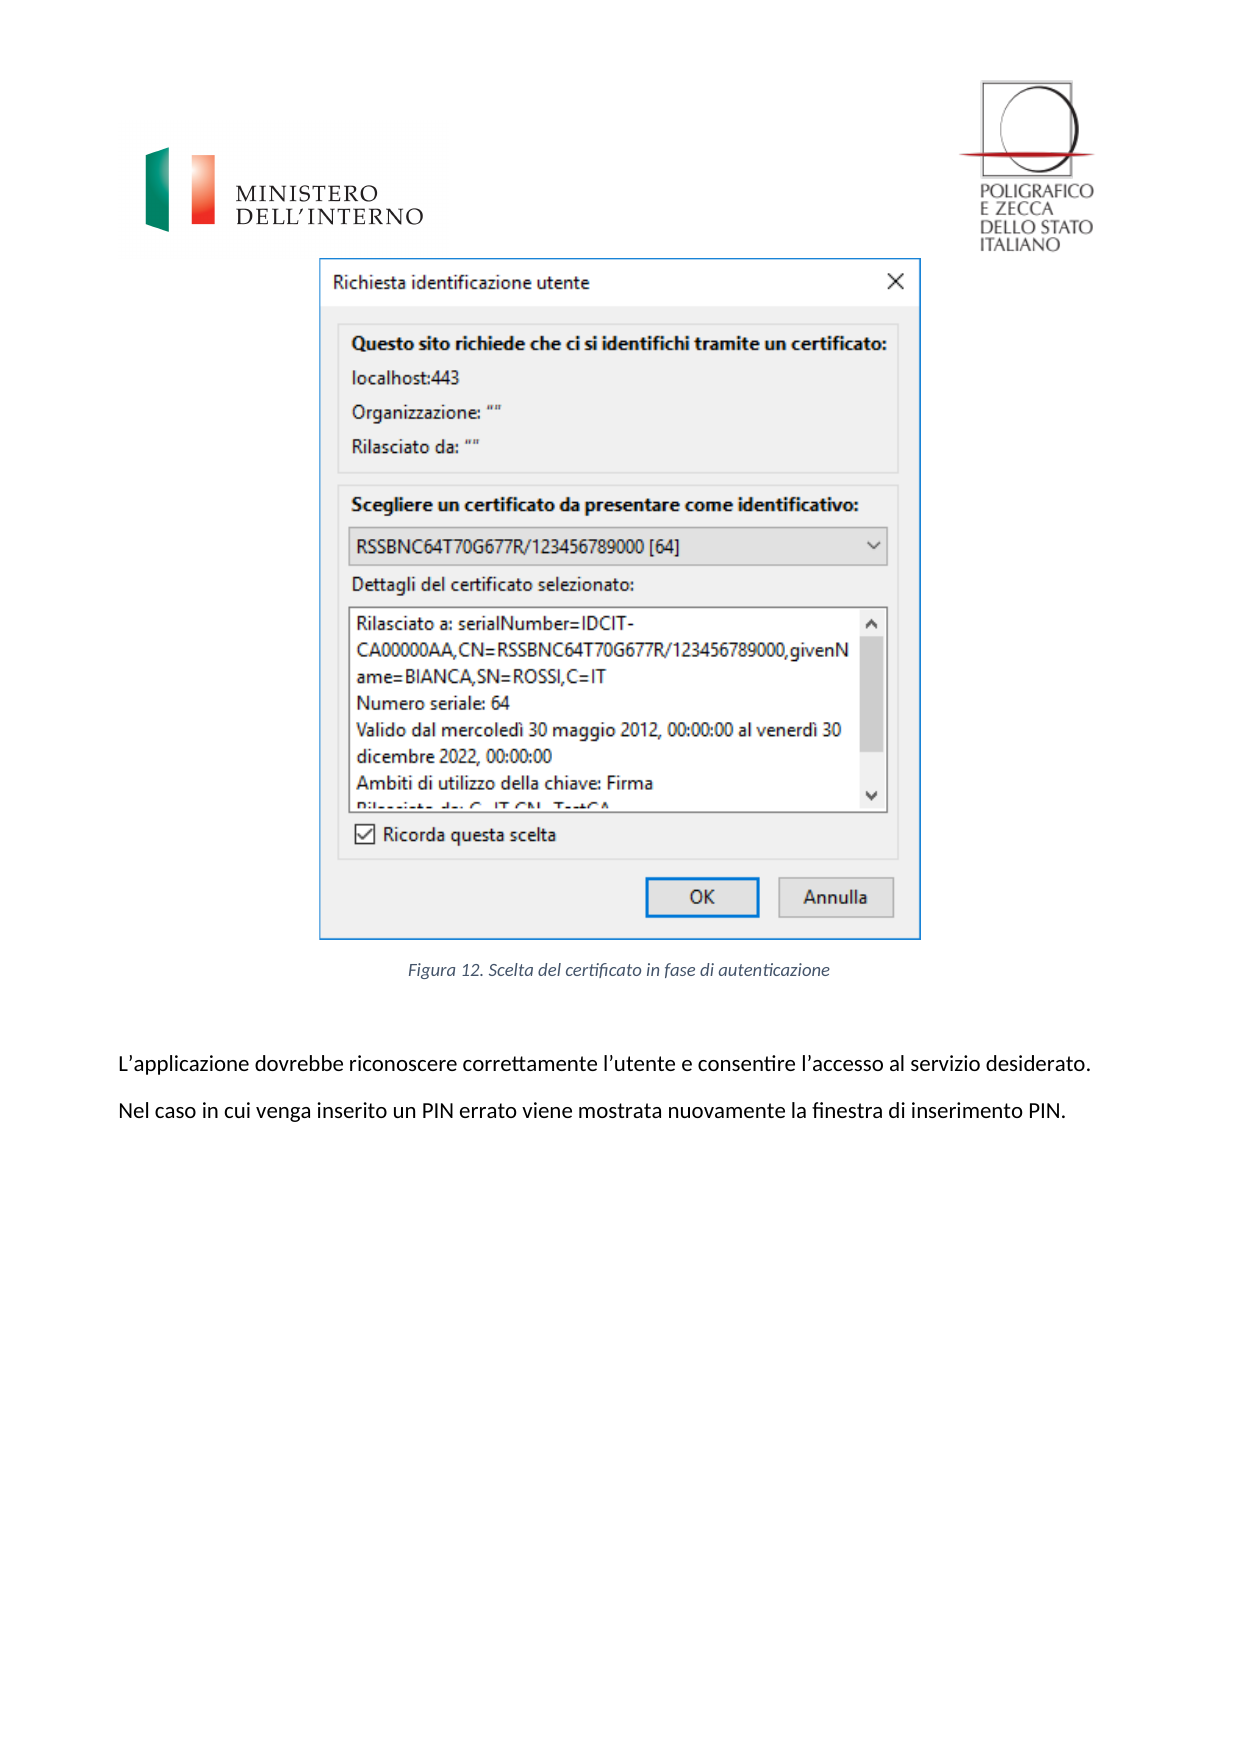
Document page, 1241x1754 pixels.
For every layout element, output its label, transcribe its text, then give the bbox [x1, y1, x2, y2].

picture [118, 120, 921, 940]
text L’applicazione dovrebbe riconoscere correttamente l’utente e consentire l’accesso al servizio desiderato. [118, 1049, 1122, 1077]
text Figura . Scelta del certificato in fase di autenticazione [118, 958, 1122, 981]
text Nel caso in cui venga inserito un PIN errato viene mostrata nuovamente la finestra di inserimento PIN. [118, 1096, 1122, 1124]
